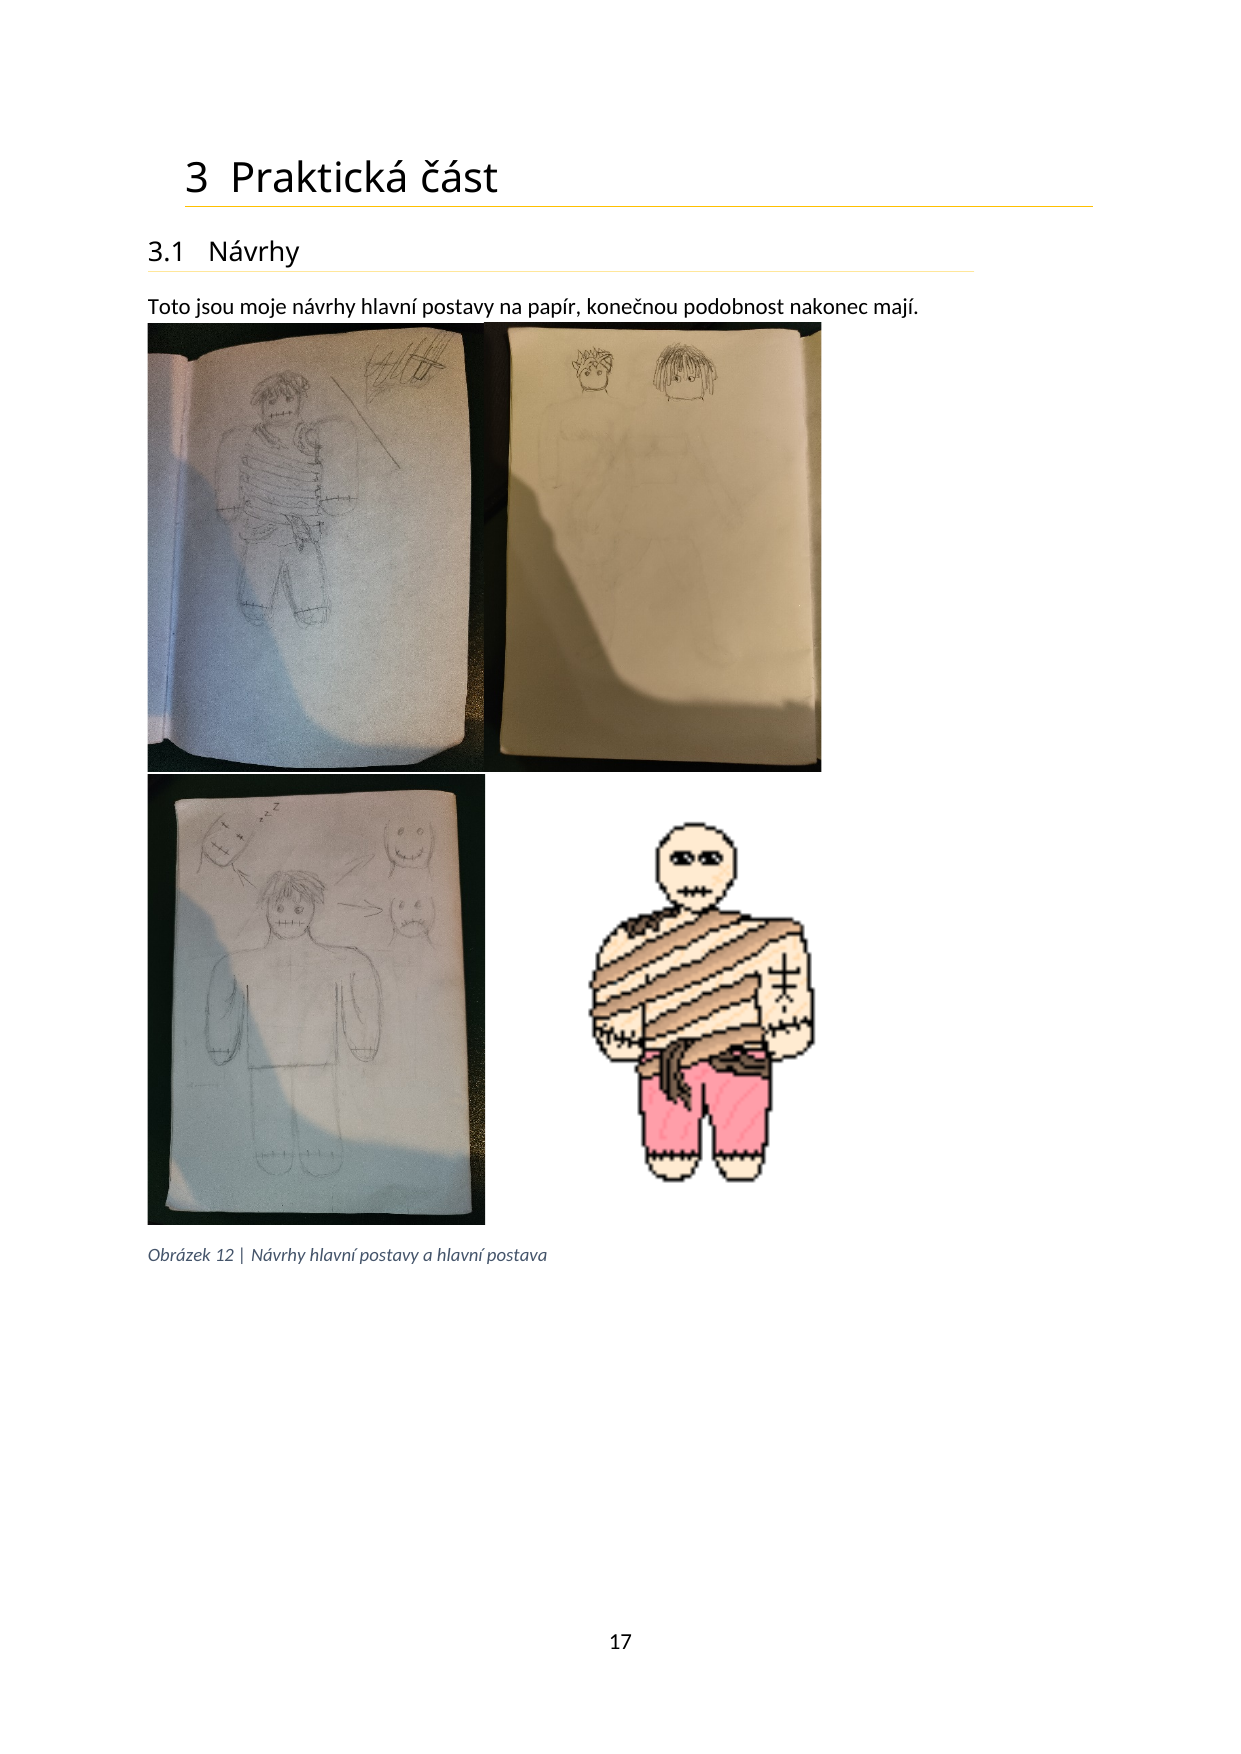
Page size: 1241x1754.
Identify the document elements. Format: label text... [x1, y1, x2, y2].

subtitle Praktická část [185, 148, 1093, 206]
picture [147, 774, 935, 1225]
picture [147, 322, 822, 772]
subtitle Návrhy [148, 232, 974, 271]
